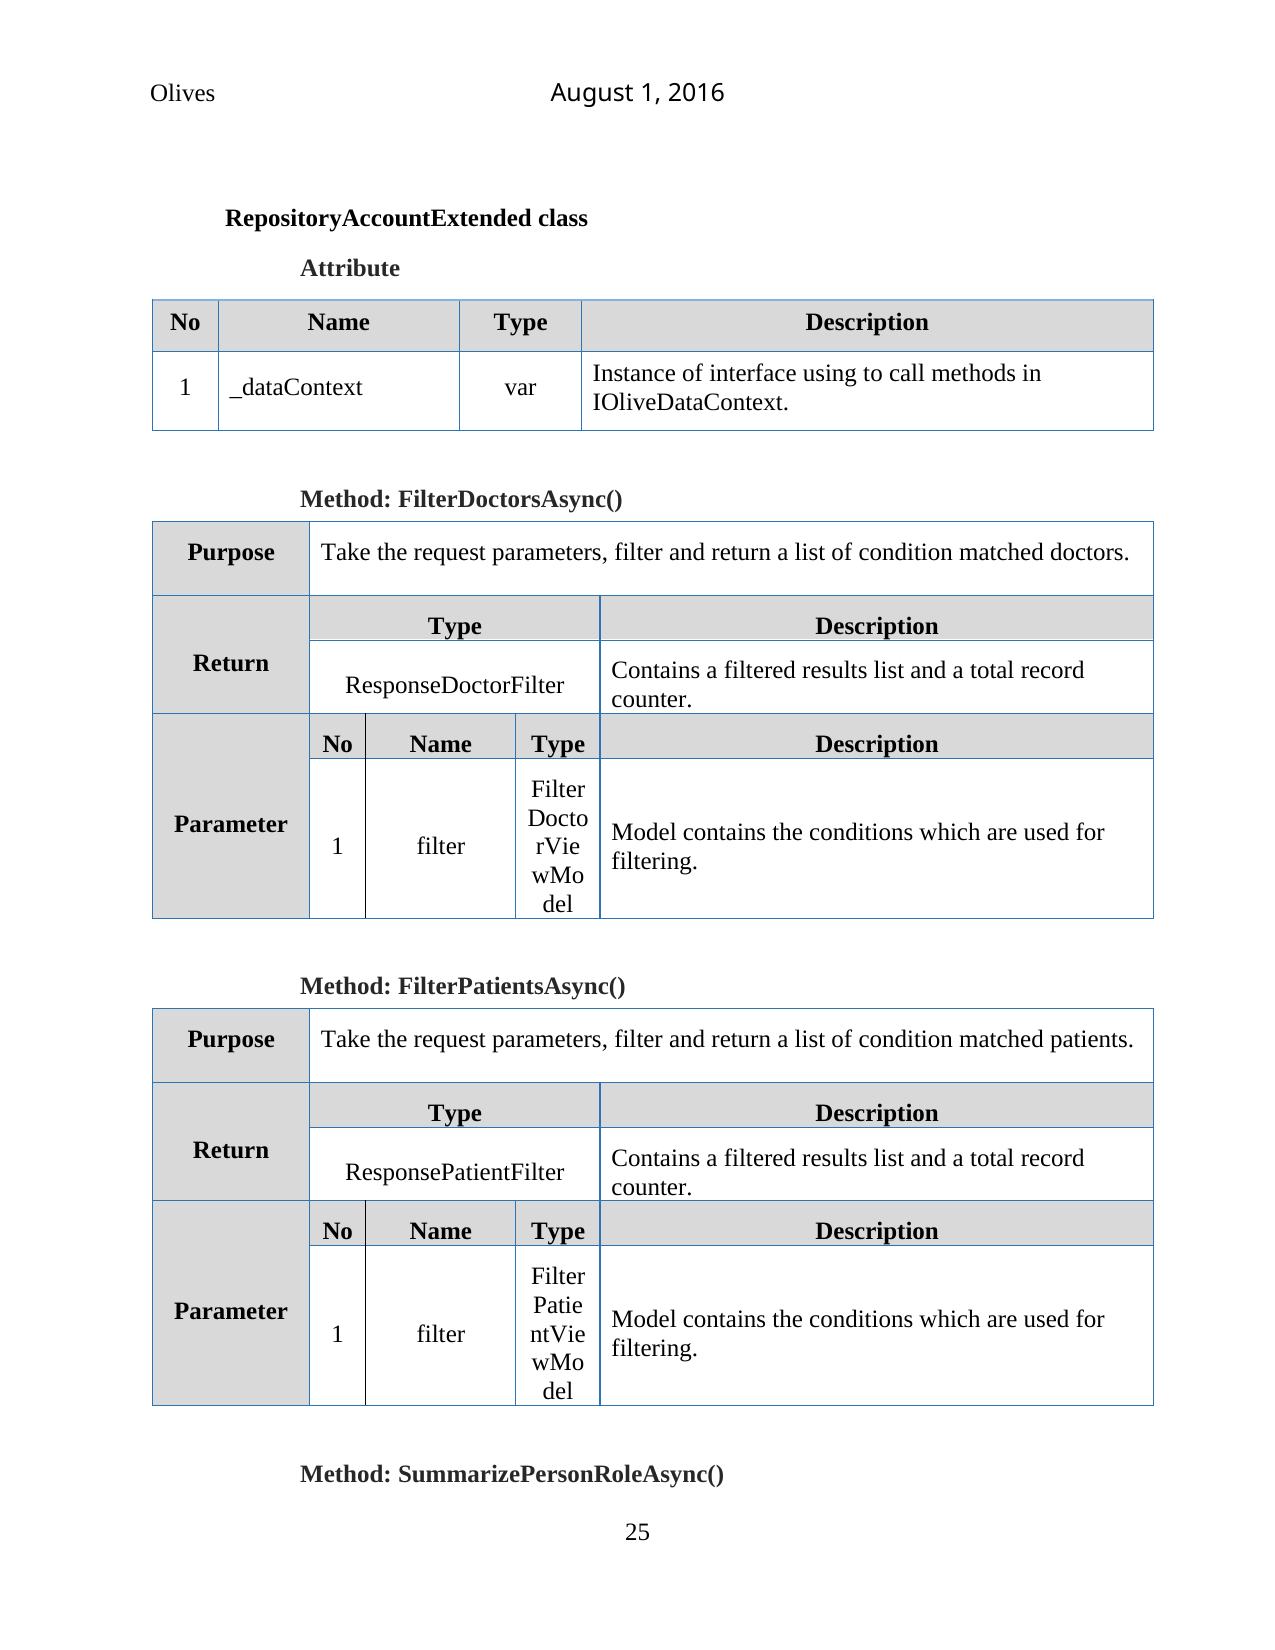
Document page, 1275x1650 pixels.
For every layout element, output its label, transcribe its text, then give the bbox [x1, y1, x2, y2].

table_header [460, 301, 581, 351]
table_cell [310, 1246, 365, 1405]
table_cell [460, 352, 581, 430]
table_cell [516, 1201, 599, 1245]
subtitle Method: FilterPatientsAsync() [300, 966, 1125, 1002]
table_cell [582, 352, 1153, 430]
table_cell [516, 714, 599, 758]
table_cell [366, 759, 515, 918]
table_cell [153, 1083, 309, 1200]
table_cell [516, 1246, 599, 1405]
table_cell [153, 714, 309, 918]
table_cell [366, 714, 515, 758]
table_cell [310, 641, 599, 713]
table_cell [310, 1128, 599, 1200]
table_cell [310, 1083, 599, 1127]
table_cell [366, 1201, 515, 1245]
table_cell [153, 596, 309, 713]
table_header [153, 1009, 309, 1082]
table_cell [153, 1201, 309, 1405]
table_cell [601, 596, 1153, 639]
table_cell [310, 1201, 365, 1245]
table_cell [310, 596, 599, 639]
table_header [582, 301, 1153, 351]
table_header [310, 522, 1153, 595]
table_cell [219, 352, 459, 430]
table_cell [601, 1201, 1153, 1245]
subtitle Method: SummarizePersonRoleAsync() [300, 1454, 1125, 1489]
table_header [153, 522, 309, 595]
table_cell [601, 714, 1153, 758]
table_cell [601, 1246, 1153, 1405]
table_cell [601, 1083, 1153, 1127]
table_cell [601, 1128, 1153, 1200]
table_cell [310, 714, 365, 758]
subtitle RepositoryAccountExtended class [225, 198, 1125, 233]
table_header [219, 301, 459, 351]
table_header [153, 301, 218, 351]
subtitle Attribute [300, 248, 1125, 283]
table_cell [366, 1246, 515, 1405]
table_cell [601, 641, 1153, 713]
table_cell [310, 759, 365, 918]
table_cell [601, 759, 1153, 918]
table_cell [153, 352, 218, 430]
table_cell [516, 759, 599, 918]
subtitle Method: FilterDoctorsAsync() [300, 479, 1125, 514]
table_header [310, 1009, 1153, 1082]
